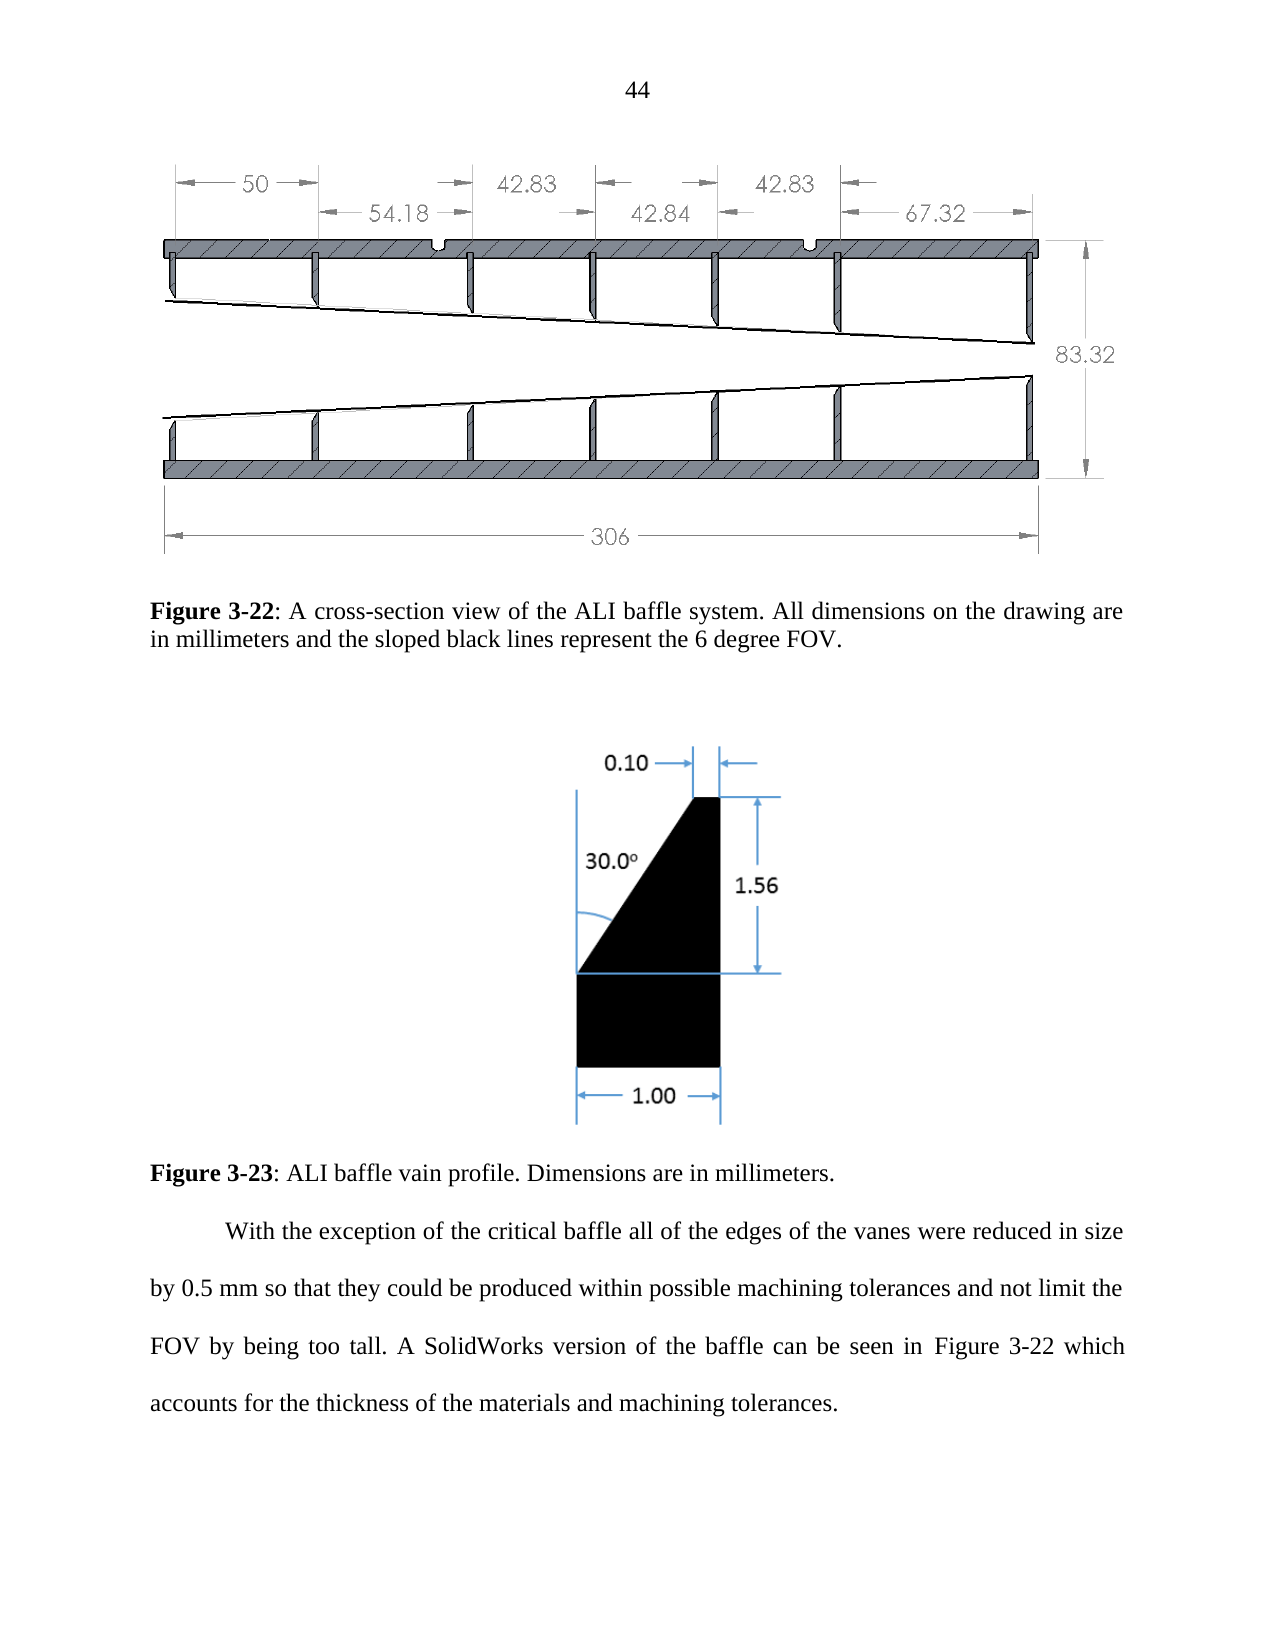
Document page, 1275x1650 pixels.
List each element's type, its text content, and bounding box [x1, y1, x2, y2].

picture [565, 739, 785, 1130]
picture [150, 150, 1125, 567]
text Figure 3-22: A cross-section view of the ALI baffle system. All dimensions on the drawing are in millimeters and the sloped black lines represent the 6 degree FOV. [150, 596, 1125, 653]
text Figure 3-23: ALI baffle vain profile. Dimensions are in millimeters. [150, 1158, 1125, 1187]
text With the exception of the critical baffle all of the edges of the vanes were reduced in size by 0.5 mm so that they could be produced within possible machining tolerances and not limit the FOV by being too tall. A SolidWorks version of the baffle can be seen in Figure 3-22 which accounts for the thickness of the materials and machining tolerances. [150, 1216, 1125, 1417]
